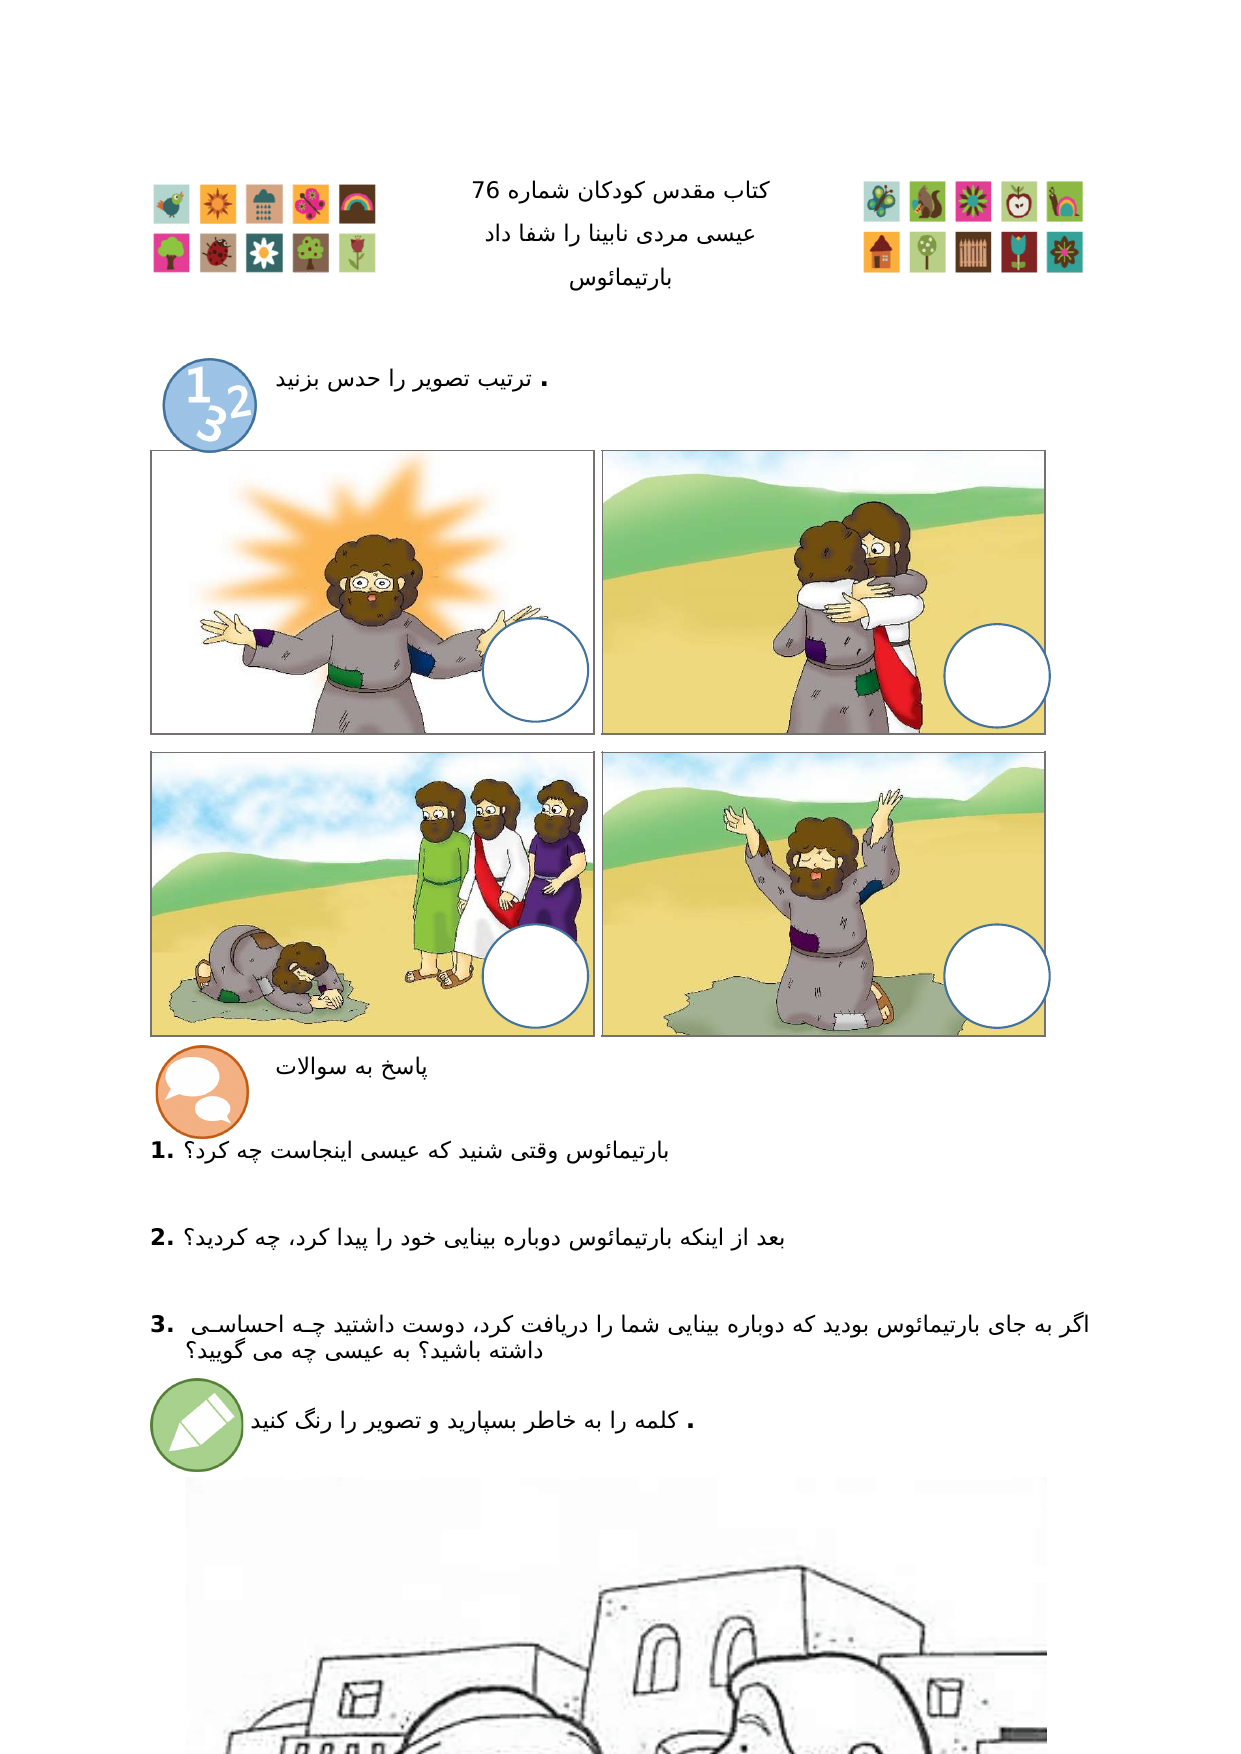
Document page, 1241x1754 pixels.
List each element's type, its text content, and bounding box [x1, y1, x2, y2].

picture [152, 753, 593, 1035]
picture [858, 179, 1085, 277]
picture [150, 183, 383, 277]
text پاسخ به سوالات [249, 1053, 1090, 1080]
picture [603, 753, 1044, 1035]
text عیسی مردی نابینا را شفا داد [383, 221, 858, 247]
text ترتیب تصویر را حدس بزنید . [288, 363, 1090, 392]
picture [603, 451, 1044, 733]
text بارتیمائوس [150, 264, 1090, 291]
picture [150, 1378, 244, 1472]
text کلمه را به خاطر بسپارید و تصویر را رنگ کنید . [244, 1405, 1090, 1434]
text 2. بعد از اینکه بارتیمائوس دوباره بینایی خود را پیدا کرد، چه کردید؟ [150, 1224, 1090, 1251]
picture [155, 1045, 249, 1139]
text 1. بارتیمائوس وقتی شنید که عیسی اینجاست چه کرد؟ [150, 1137, 1090, 1164]
picture [150, 340, 593, 733]
text 3. اگر به جای بارتیمائوس بودید که دوباره بینایی شما را دریافت کرد، دوست داشتید چه احساسی داشته باشید؟ به عیسی چه می گویید؟ [150, 1311, 1090, 1364]
text کتاب مقدس کودکان شماره 76 [150, 177, 1090, 204]
picture [185, 1477, 1047, 1754]
